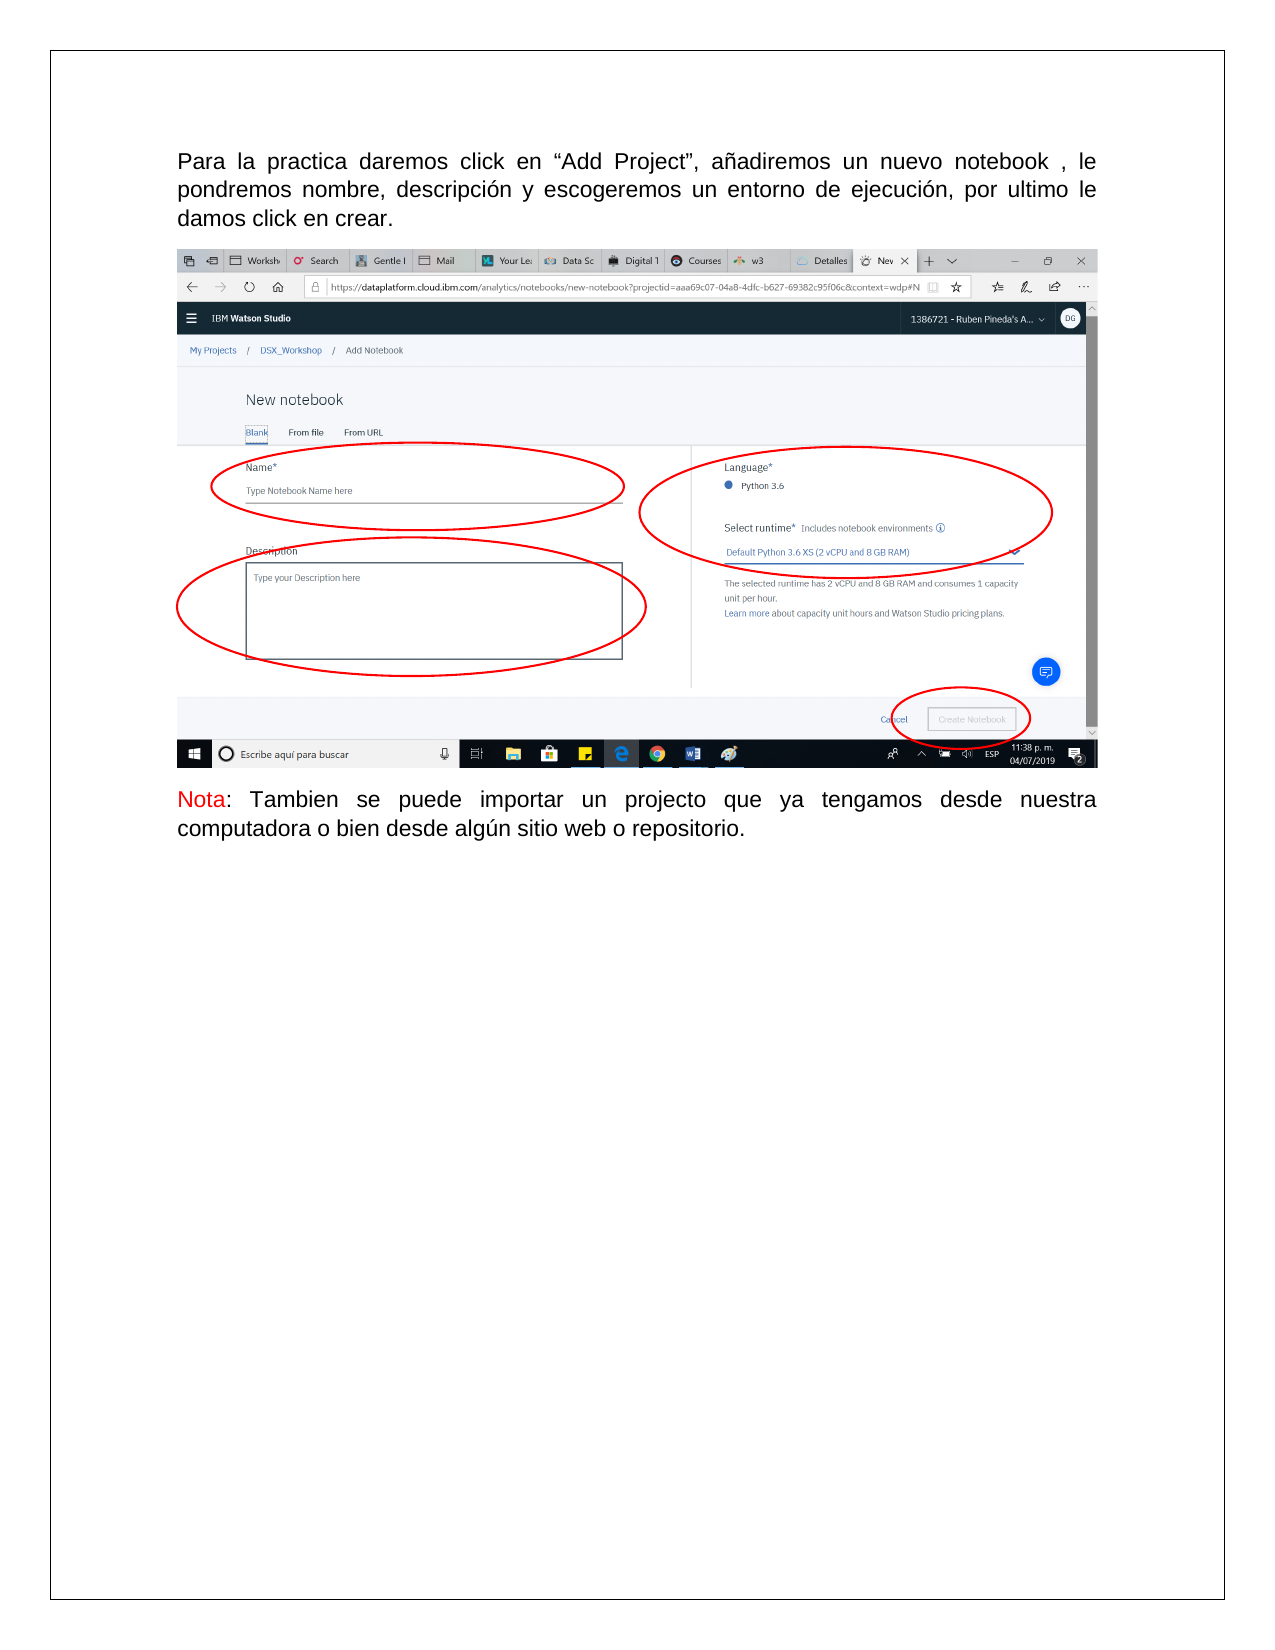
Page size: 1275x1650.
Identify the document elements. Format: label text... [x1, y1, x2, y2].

picture [179, 539, 644, 674]
picture [177, 249, 1098, 768]
text Nota: Tambien se puede importar un projecto que ya tengamos desde nuestra computadora o bien desde algún sitio web o repositorio. [177, 786, 1098, 841]
text Para la practica daremos click en “Add Project”, añadiremos un nuevo notebook , le pondremos nombre, descripción y escogeremos un entorno de ejecución, por ultimo le damos click en crear. [177, 148, 1098, 231]
